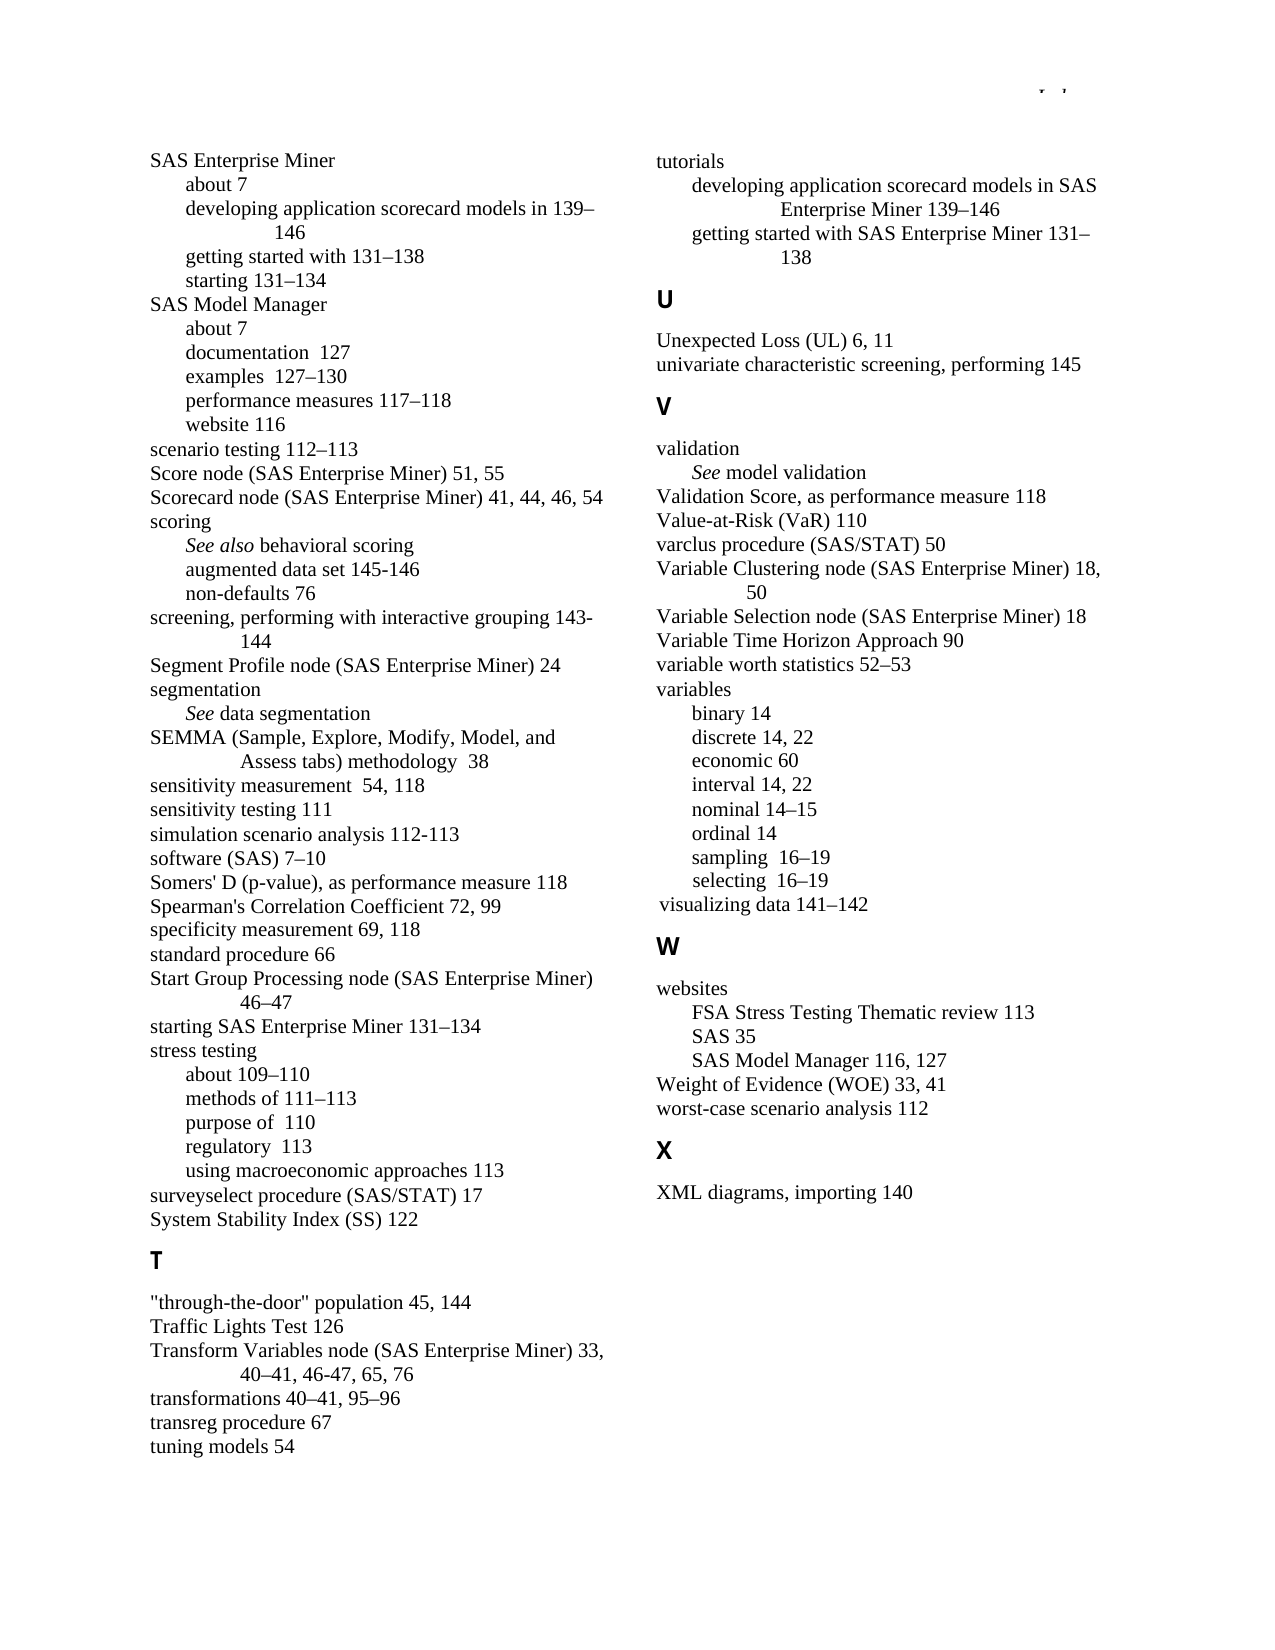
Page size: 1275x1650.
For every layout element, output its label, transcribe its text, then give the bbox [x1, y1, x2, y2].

text Variable Selection node (SAS Enterprise Miner) 18 Variable Time Horizon Approach 90 [656, 604, 1099, 652]
text univariate characteristic screening, performing 145 [656, 352, 1223, 376]
text ordinal 14 [692, 821, 1223, 844]
text Score node (SAS Enterprise Miner) 51, 55 [150, 461, 617, 485]
text SAS Enterprise Miner about 7 [150, 148, 337, 196]
text visualizing data 141–142 [657, 893, 871, 916]
text website 116 [185, 412, 617, 436]
text websites [656, 976, 1223, 1000]
text variable worth statistics 52–53 variables [656, 652, 952, 701]
text Segment Profile node (SAS Enterprise Miner) 24 segmentation [150, 653, 617, 701]
text Start Group Processing node (SAS Enterprise Miner) 46–47 [150, 966, 595, 1014]
text Weight of Evidence (WOE) 33, 41 worst-case scenario analysis 112 [656, 1072, 952, 1120]
text XML diagrams, importing 140 [656, 1180, 1223, 1204]
text See data segmentation [185, 701, 617, 725]
subtitle T [150, 1243, 617, 1277]
text purpose of 110 [185, 1110, 617, 1134]
text SAS Model Manager about 7 [150, 292, 329, 340]
text regulatory 113 [185, 1134, 617, 1158]
text nominal 14–15 [692, 796, 1223, 821]
subtitle V [656, 389, 1223, 423]
text getting started with 131–138 starting 131–134 [185, 244, 485, 292]
text performance measures 117–118 [185, 388, 617, 412]
text SAS Model Manager 116, 127 [692, 1048, 1223, 1072]
text transformations 40–41, 95–96 [150, 1386, 617, 1410]
text screening, performing with interactive grouping 143- 144 [150, 605, 617, 653]
text See model validation [692, 460, 1223, 484]
text Scorecard node (SAS Enterprise Miner) 41, 44, 46, 54 scoring [150, 485, 617, 533]
text discrete 14, 22 [692, 724, 1223, 749]
text standard procedure 66 [150, 942, 617, 966]
text sensitivity measurement 54, 118 [150, 773, 617, 797]
text sampling 16–19 [692, 845, 1223, 869]
text Somers' D (p-value), as performance measure 118 Spearman's Correlation Coefficient 72, 99 [150, 870, 617, 918]
text binary 14 [692, 701, 1223, 724]
subtitle U [656, 281, 1223, 315]
text SEMMA (Sample, Explore, Modify, Model, and Assess tabs) methodology 38 [150, 725, 617, 773]
text See also behavioral scoring augmented data set 145-146 non-defaults 76 [185, 533, 425, 605]
text validation [656, 436, 1223, 460]
text tutorials [656, 148, 1223, 173]
text Transform Variables node (SAS Enterprise Miner) 33, 40–41, 46-47, 65, 76 [150, 1338, 617, 1386]
text transreg procedure 67 [150, 1410, 617, 1434]
text simulation scenario analysis 112-113 software (SAS) 7–10 [150, 821, 485, 869]
text methods of 111–113 [185, 1086, 617, 1110]
text FSA Stress Testing Thematic review 113 SAS 35 [692, 1000, 1052, 1048]
text Variable Clustering node (SAS Enterprise Miner) 18, 50 [656, 556, 1120, 604]
text using macroeconomic approaches 113 surveyselect procedure (SAS/STAT) 17 System Stability Index (SS) 122 [150, 1158, 525, 1231]
text Unexpected Loss (UL) 6, 11 [656, 328, 1223, 352]
subtitle X [656, 1133, 1223, 1167]
text developing application scorecard models in 139– 146 [185, 196, 617, 244]
text sensitivity testing 111 [150, 797, 617, 821]
text documentation 127 [185, 341, 617, 364]
text starting SAS Enterprise Miner 131–134 stress testing [150, 1014, 525, 1062]
text developing application scorecard models in SAS Enterprise Miner 139–146 [692, 173, 1099, 221]
text examples 127–130 [185, 364, 617, 388]
text selecting 16–19 [650, 869, 871, 893]
text Validation Score, as performance measure 118 Value-at-Risk (VaR) 110 [656, 484, 1052, 532]
text about 109–110 [185, 1062, 617, 1086]
text tuning models 54 [150, 1434, 617, 1458]
subtitle W [656, 929, 1223, 963]
text economic 60 [692, 749, 1223, 772]
text varclus procedure (SAS/STAT) 50 [656, 532, 1223, 556]
text scenario testing 112–113 [150, 436, 617, 461]
text specificity measurement 69, 118 [150, 918, 617, 942]
text interval 14, 22 [692, 772, 1223, 796]
text "through-the-door" population 45, 144 Traffic Lights Test 126 [150, 1290, 485, 1338]
text getting started with SAS Enterprise Miner 131– 138 [692, 221, 1099, 269]
